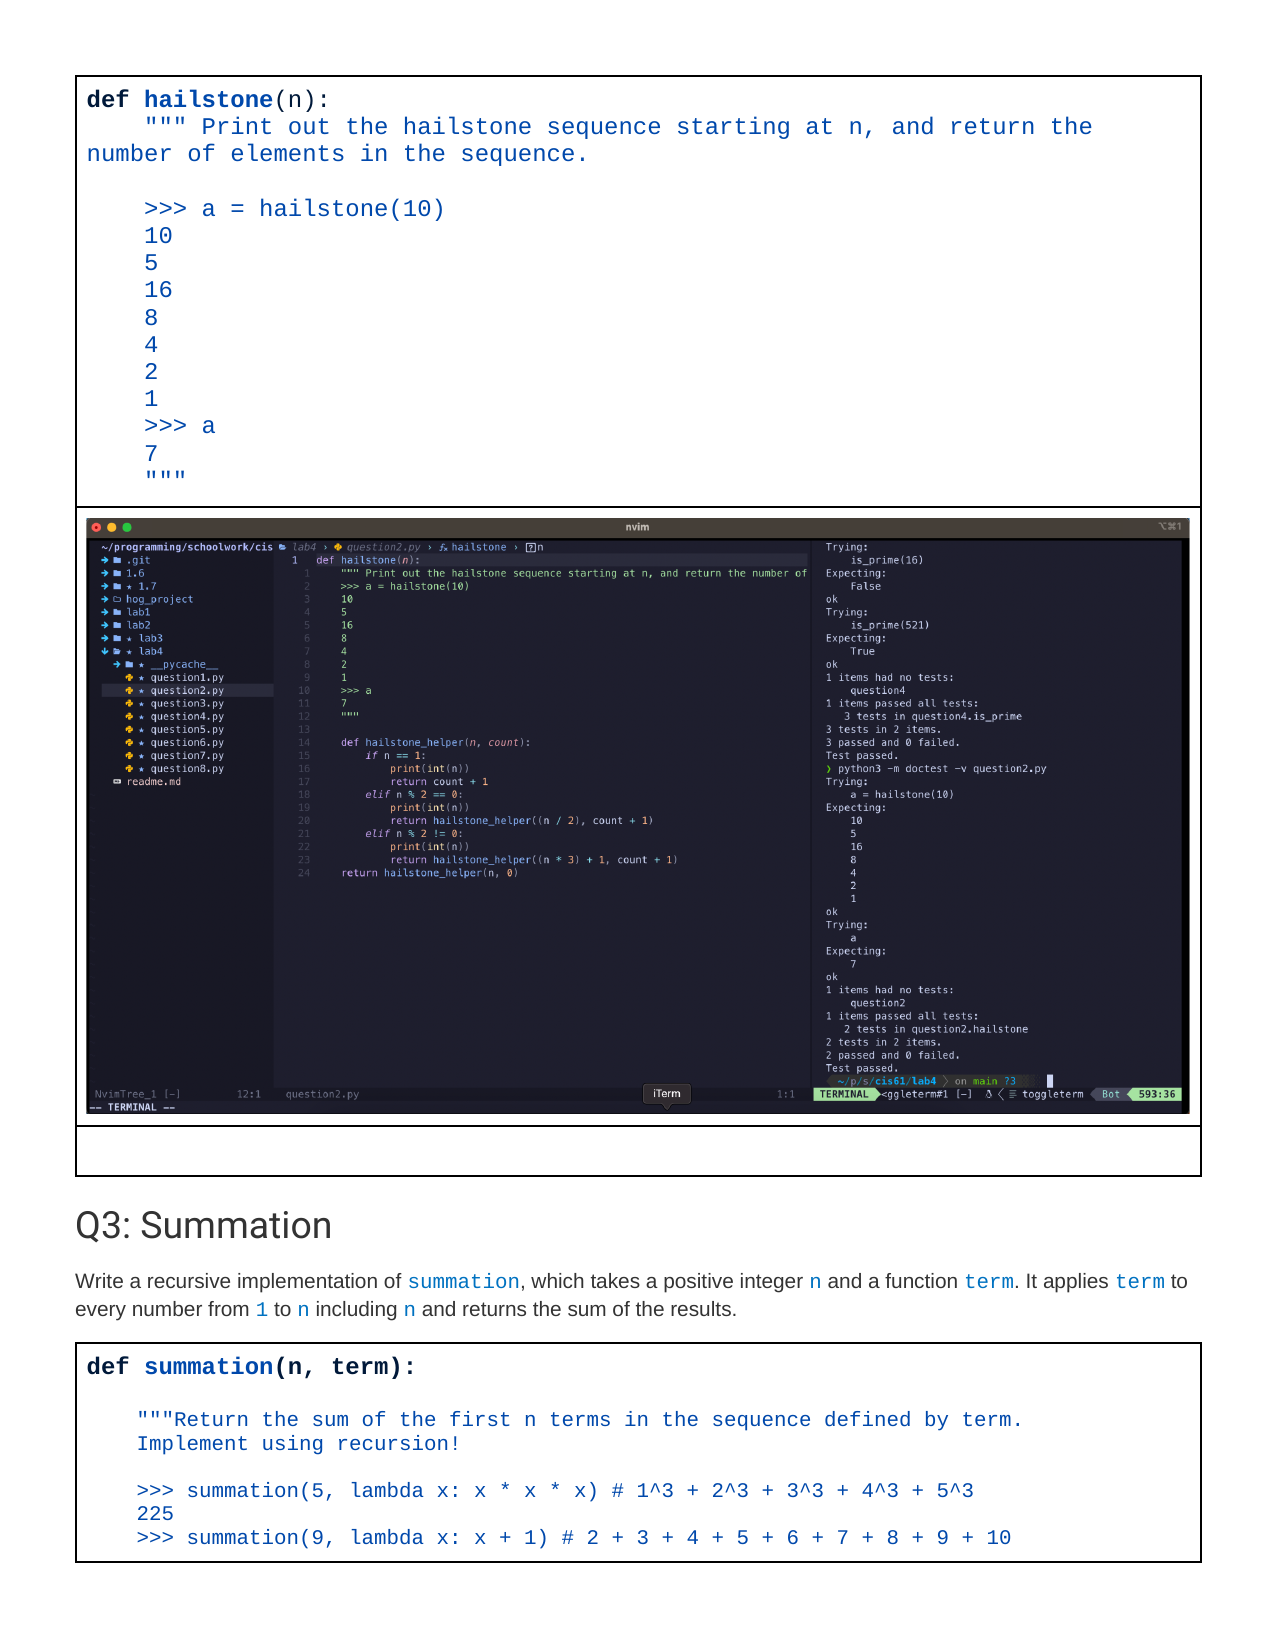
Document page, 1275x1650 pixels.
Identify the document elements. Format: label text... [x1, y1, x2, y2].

subtitle Write a recursive implementation of summation, which takes a positive integer n and a function term. It applies term to every number from 1 to n including n and returns the sum of the results. [75, 1269, 1200, 1323]
table_cell [77, 1127, 1200, 1174]
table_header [77, 1344, 1200, 1561]
table_cell [77, 508, 1200, 1124]
picture [86, 518, 1190, 1114]
table_header def hailstone(n): """ Print out the hailstone sequence starting at n, and return the number of elements in the sequence. >>> a = hailstone(10) 10 5 16 8 4 2 1 >>> a 7 """ [77, 77, 1200, 506]
subtitle Q3: Summation [75, 1204, 1200, 1248]
